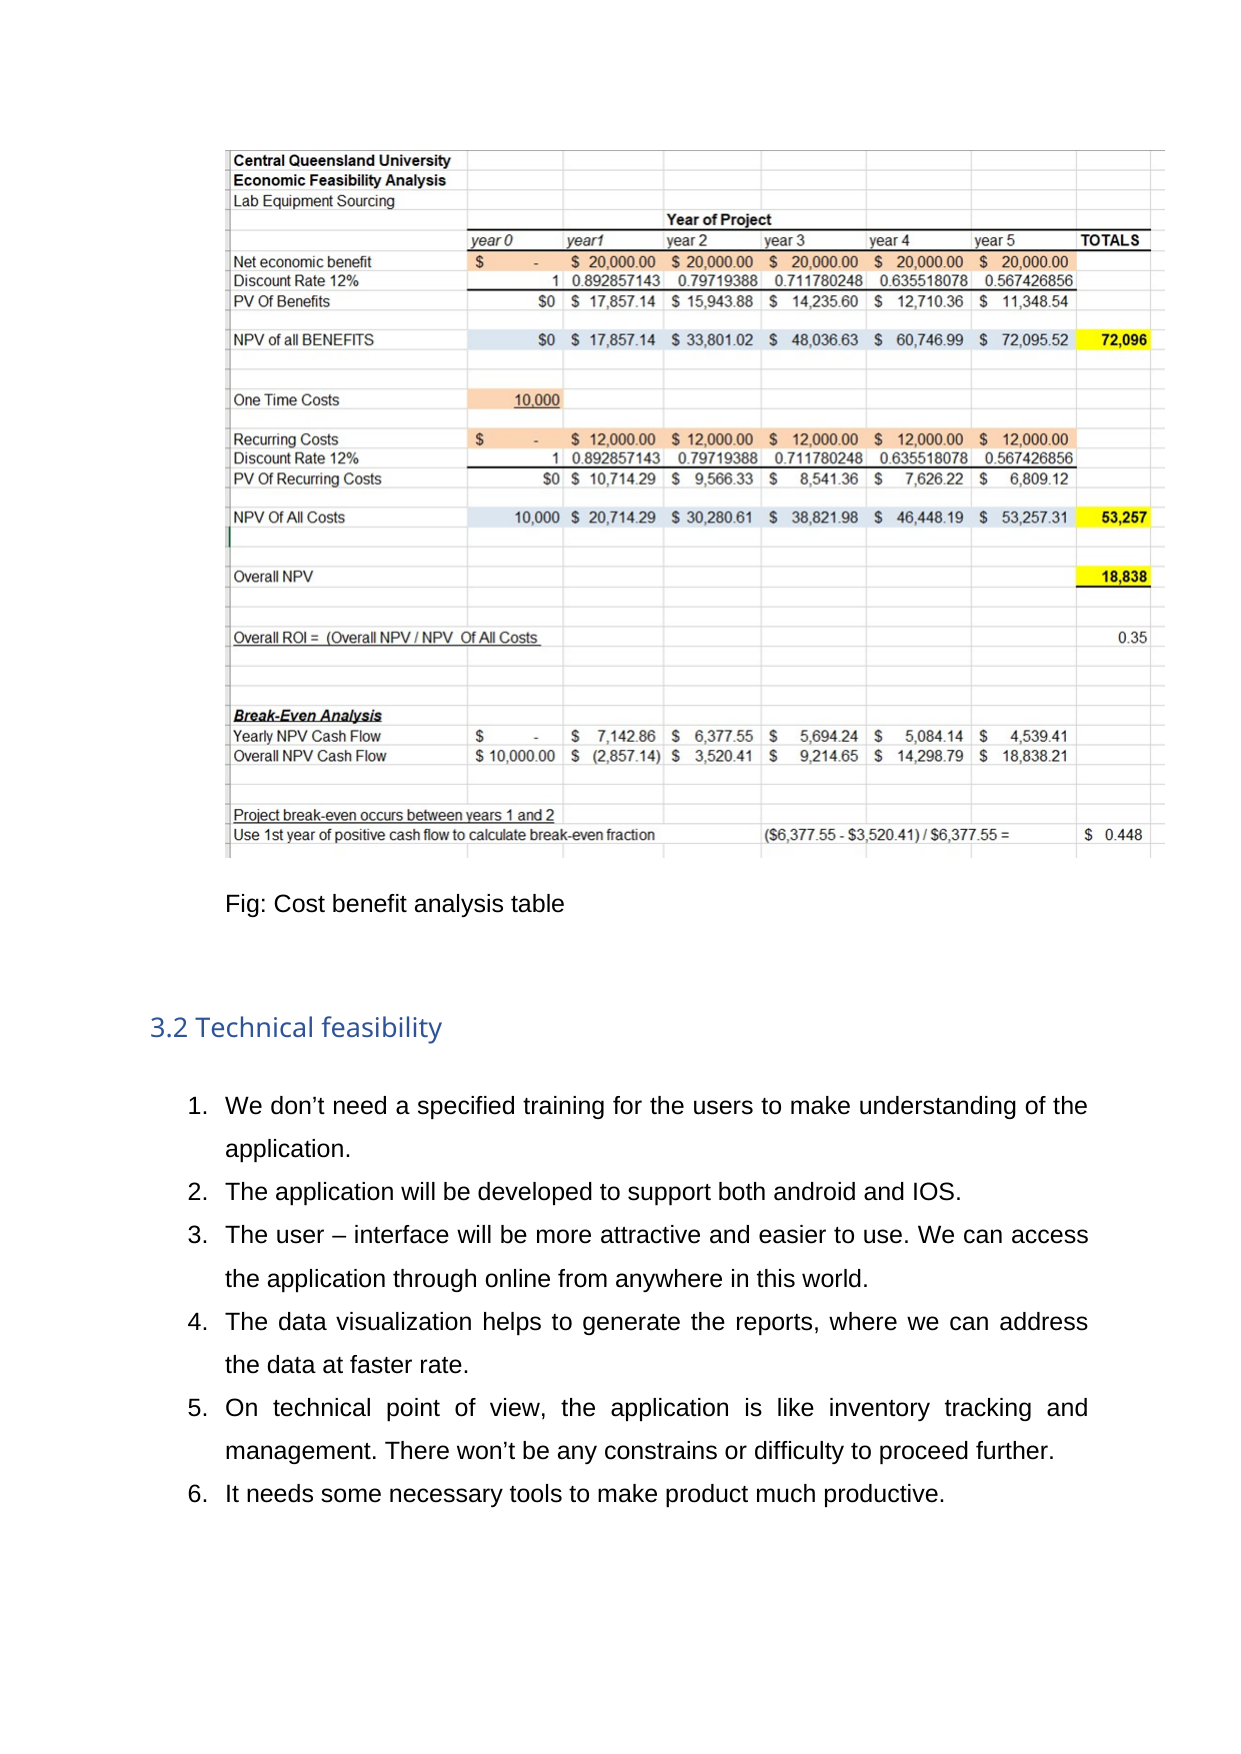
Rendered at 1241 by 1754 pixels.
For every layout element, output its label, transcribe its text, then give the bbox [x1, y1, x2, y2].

list The application will be developed to support both android and IOS. [187, 1177, 1090, 1206]
list We don’t need a specified training for the users to make understanding of the application. [187, 1091, 1090, 1163]
list The data visualization helps to generate the reports, where we can address the data at faster rate. [187, 1307, 1090, 1379]
list The user – interface will be more attractive and easier to use. We can access the application through online from anywhere in this world. [187, 1221, 1090, 1292]
list On technical point of view, the application is like inventory tracking and management. There won’t be any constrains or difficulty to proceed further. [187, 1393, 1090, 1465]
picture [225, 150, 1165, 858]
text Fig: Cost benefit analysis table [225, 889, 1090, 917]
subtitle 3.2 Technical feasibility [150, 1008, 1090, 1045]
list It needs some necessary tools to make product much productive. [187, 1479, 1090, 1508]
